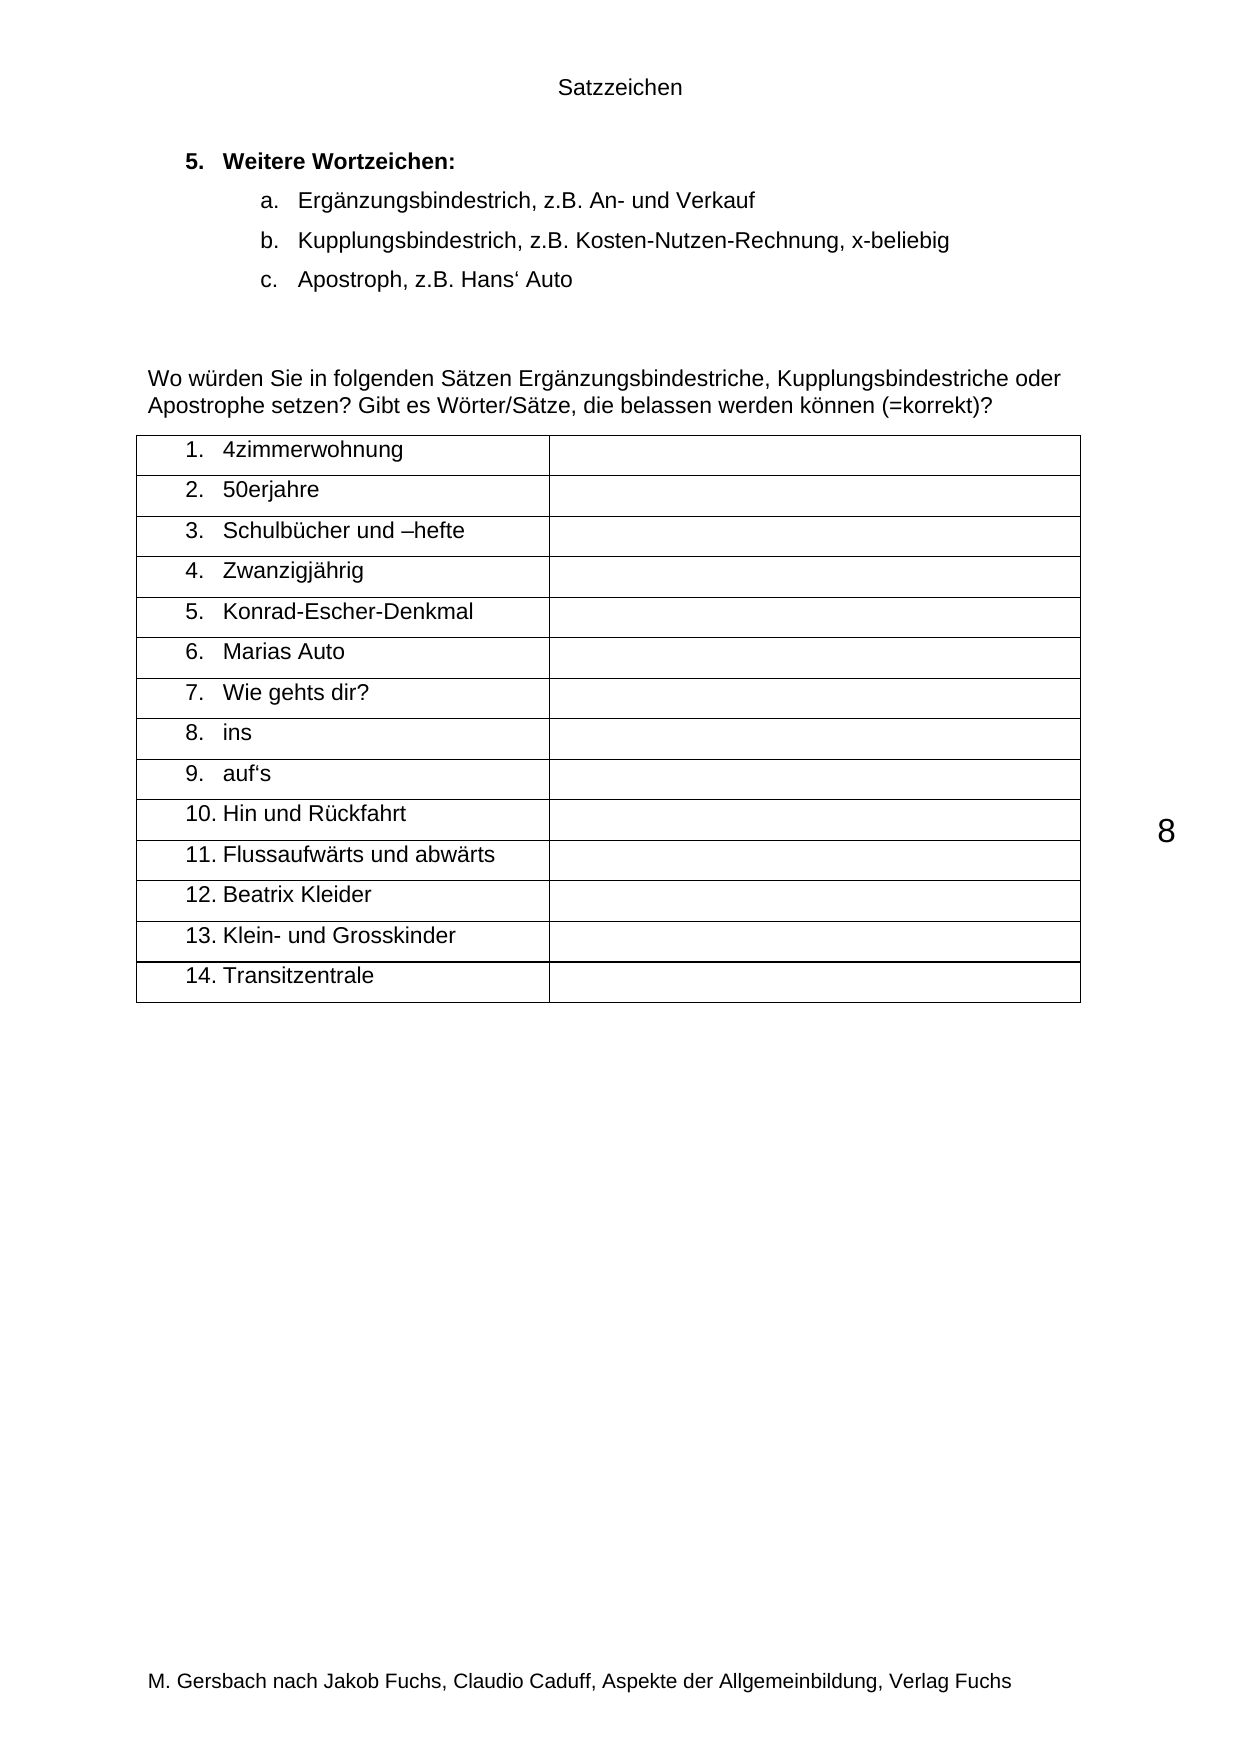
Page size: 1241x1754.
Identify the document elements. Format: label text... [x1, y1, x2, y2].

table_header 4zimmerwohnung [137, 436, 549, 475]
list Ergänzungsbindestrich, z.B. An- und Verkauf [260, 187, 1093, 213]
table_cell [550, 476, 1080, 516]
table_cell [550, 881, 1080, 921]
table_cell [550, 800, 1080, 840]
table_cell 50erjahre [137, 476, 549, 516]
table_cell Transitzentrale [137, 963, 549, 1002]
list Apostroph, z.B. Hans‘ Auto [260, 266, 1093, 292]
table_cell ins [137, 719, 549, 759]
table_cell Zwanzigjährig [137, 557, 549, 597]
table_cell Konrad-Escher-Denkmal [137, 598, 549, 637]
text Wo würden Sie in folgenden Sätzen Ergänzungsbindestriche, Kupplungsbindestriche oder Apostrophe setzen? Gibt es Wörter/Sätze, die belassen werden können (=korrekt)? [148, 365, 1093, 418]
table_cell Flussaufwärts und abwärts [137, 841, 549, 880]
list Weitere Wortzeichen: [185, 148, 1093, 174]
table_cell [550, 557, 1080, 597]
table_cell [550, 638, 1080, 678]
table_header [550, 436, 1080, 475]
table_cell [550, 841, 1080, 880]
list Kupplungsbindestrich, z.B. Kosten-Nutzen-Rechnung, x-beliebig [260, 227, 1093, 253]
table_cell Klein- und Grosskinder [137, 922, 549, 961]
table_cell [550, 719, 1080, 759]
table_cell [550, 598, 1080, 637]
table_cell [550, 679, 1080, 718]
table_cell auf‘s [137, 760, 549, 799]
table_cell [550, 922, 1080, 961]
table_cell [550, 517, 1080, 556]
table_cell Schulbücher und –hefte [137, 517, 549, 556]
table_cell Wie gehts dir? [137, 679, 549, 718]
table_cell Beatrix Kleider [137, 881, 549, 921]
table_cell [550, 760, 1080, 799]
table_cell Hin und Rückfahrt [137, 800, 549, 840]
table_cell [550, 963, 1080, 1002]
table_cell Marias Auto [137, 638, 549, 678]
